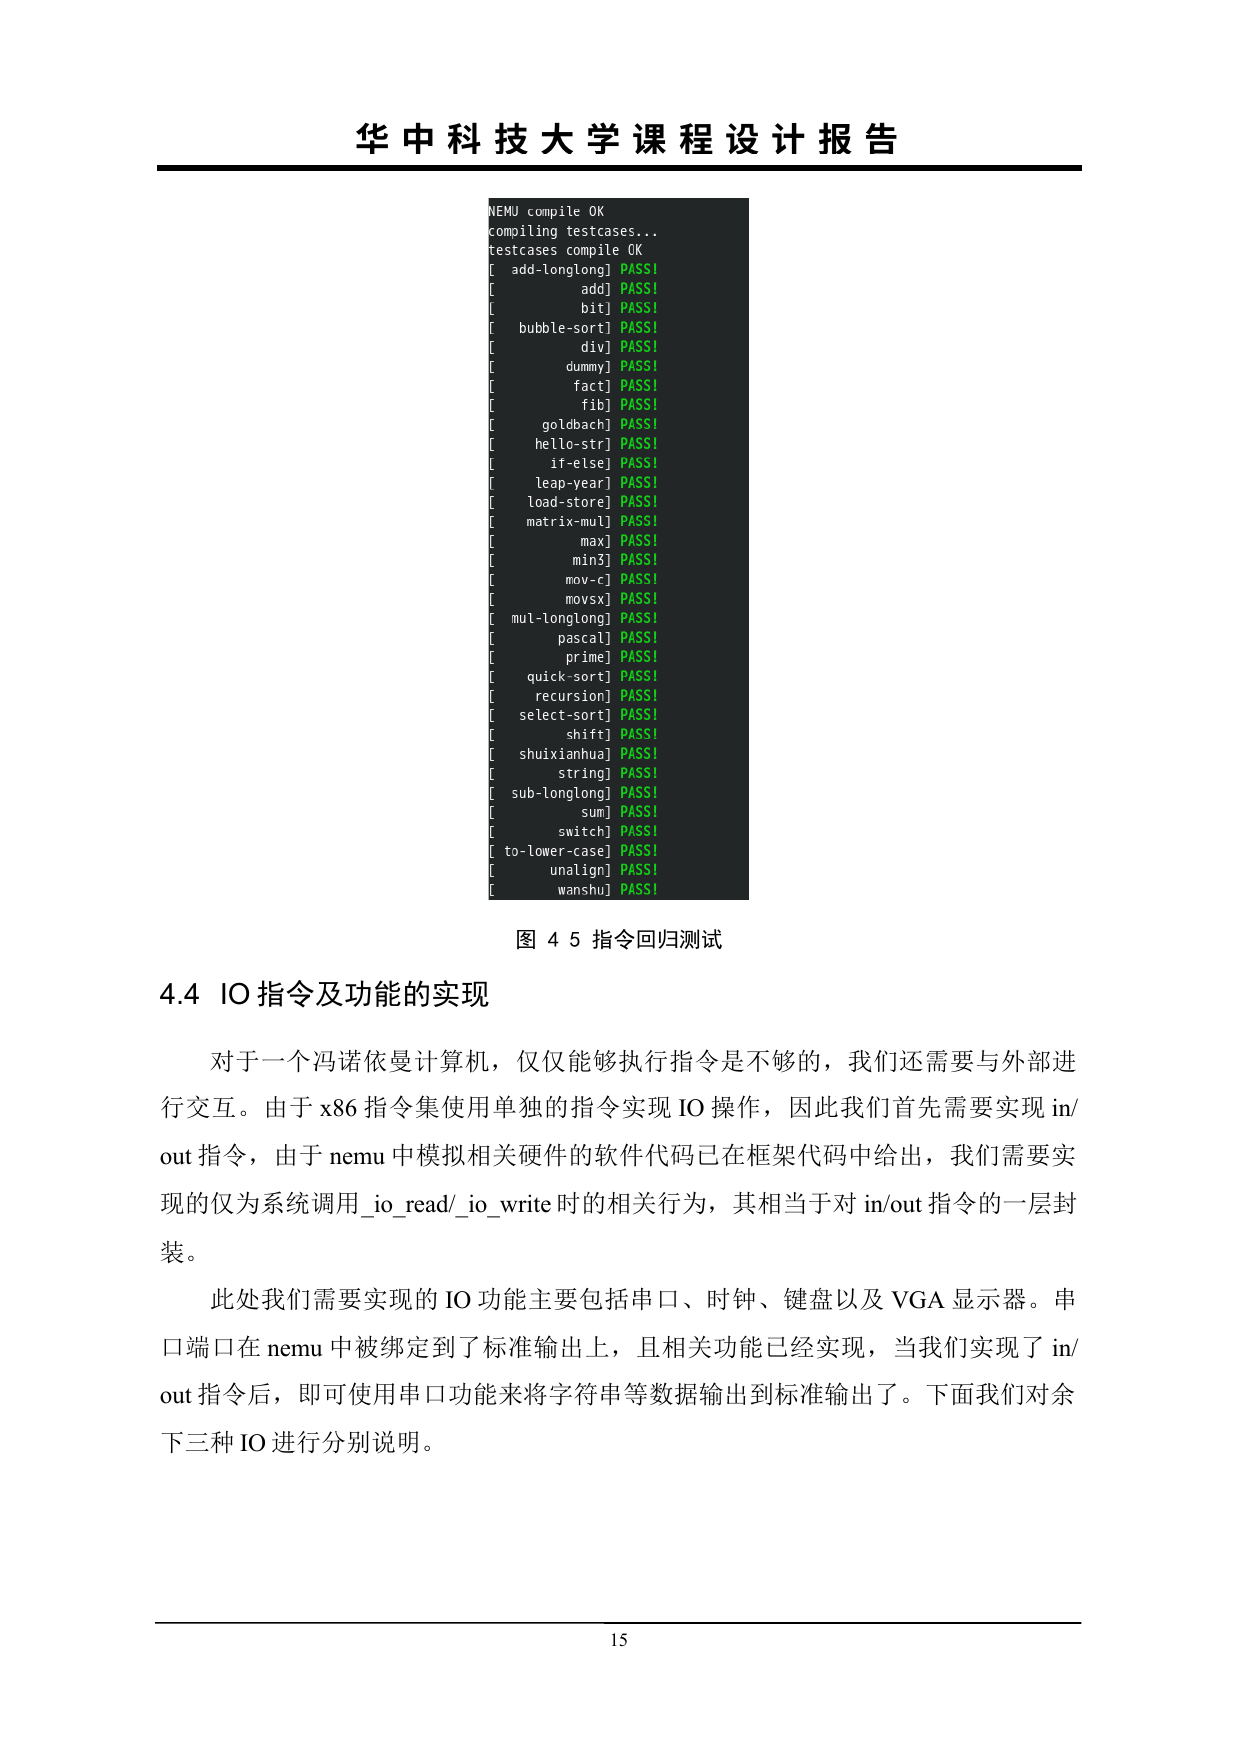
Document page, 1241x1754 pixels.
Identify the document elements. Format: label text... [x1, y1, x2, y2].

picture [488, 198, 749, 900]
text 此处我们需要实现的IO功能主要包括串口、时钟、键盘以及VGA显示器。串口端口在nemu中被绑定到了标准输出上，且相关功能已经实现，当我们实现了in/out指令后，即可使用串口功能来将字符串等数据输出到标准输出了。下面我们对余下三种IO进行分别说明。 [159, 1274, 1078, 1466]
subtitle IO指令及功能的实现 [159, 975, 1053, 1010]
text 对于一个冯诺依曼计算机，仅仅能够执行指令是不够的，我们还需要与外部进行交互。由于x86指令集使用单独的指令实现IO操作，因此我们首先需要实现in/out指令，由于nemu中模拟相关硬件的软件代码已在框架代码中给出，我们需要实现的仅为系统调用_io_read/_io_write时的相关行为，其相当于对in/out指令的一层封装。 [159, 1035, 1078, 1274]
